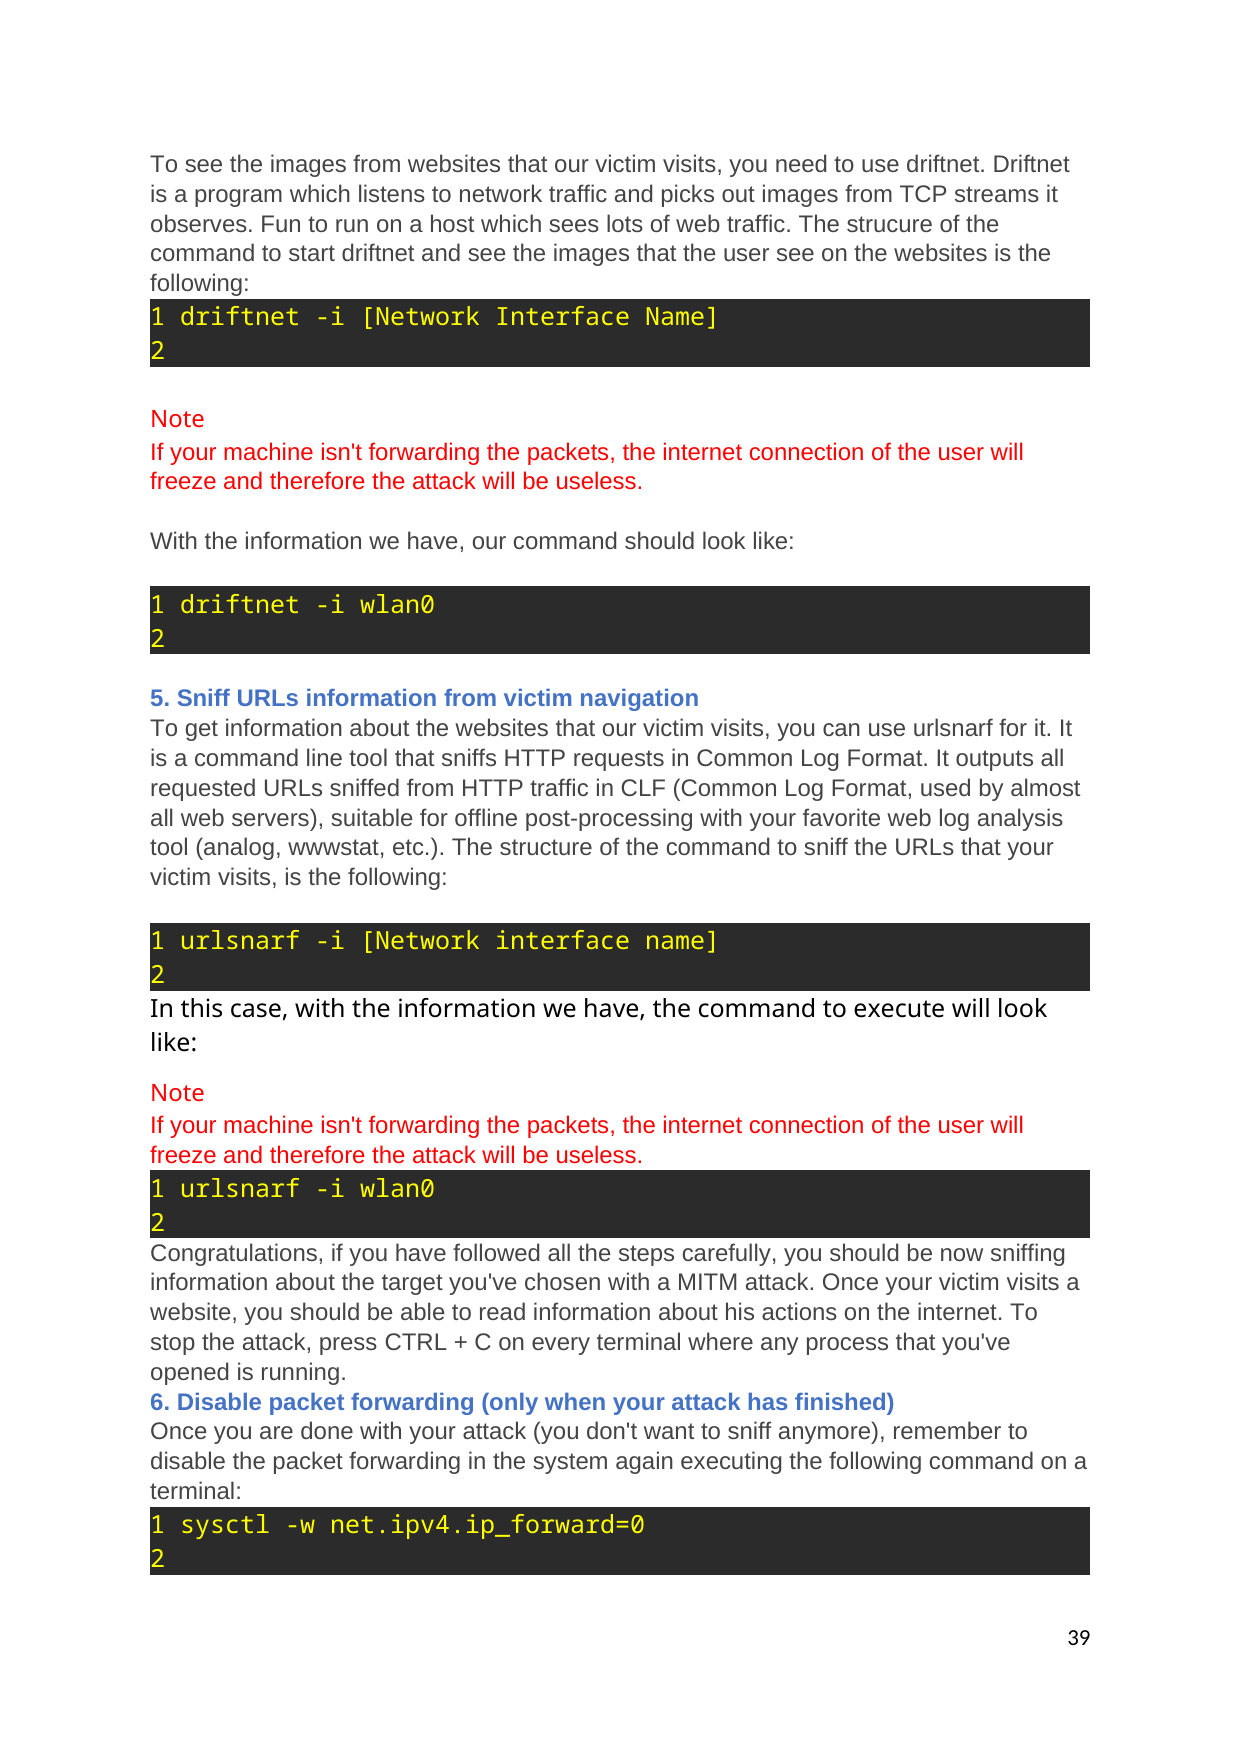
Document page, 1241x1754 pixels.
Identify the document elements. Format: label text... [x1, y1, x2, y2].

text 1 driftnet -i wlan0 [150, 586, 1090, 621]
text 6. Disable packet forwarding (only when your attack has finished) [150, 1387, 1090, 1415]
text 5. Sniff URLs information from victim navigation [150, 684, 1090, 712]
text In this case, with the information we have, the command to execute will look like: [150, 991, 1090, 1059]
text 1 sysctl -w net.ipv4.ip_forward=0 [150, 1507, 1090, 1541]
text With the information we have, our command should look like: [150, 527, 1090, 554]
text 2 [150, 1541, 1090, 1575]
text To get information about the websites that our victim visits, you can use urlsnarf for it. It is a command line tool that sniffs HTTP requests in Common Log Format. It outputs all requested URLs sniffed from HTTP traffic in CLF (Common Log Format, used by almost all web servers), suitable for offline post-processing with your favorite web log analysis tool (analog, wwwstat, etc.). The structure of the command to sniff the URLs that your victim visits, is the following: [150, 714, 1090, 891]
text Note [150, 402, 1090, 435]
text If your machine isn't forwarding the packets, the internet connection of the user will freeze and therefore the attack will be useless. [150, 437, 1090, 495]
text 2 [150, 621, 1090, 654]
text If your machine isn't forwarding the packets, the internet connection of the user will freeze and therefore the attack will be useless. [150, 1111, 1090, 1168]
text 1 urlsnarf -i wlan0 [150, 1170, 1090, 1204]
text Congratulations, if you have followed all the steps carefully, you should be now sniffing information about the target you've chosen with a MITM attack. Once your victim visits a website, you should be able to read information about his actions on the internet. To stop the attack, press CTRL + C on every terminal where any process that you've opened is running. [150, 1238, 1090, 1385]
text To see the images from websites that our victim visits, you need to use driftnet. Driftnet is a program which listens to network traffic and picks out images from TCP streams it observes. Fun to run on a host which sees lots of web traffic. The strucure of the command to start driftnet and see the images that the user see on the websites is the following: [150, 150, 1090, 297]
text 2 [150, 1204, 1090, 1238]
text Note [150, 1076, 1090, 1108]
text 1 driftnet -i [Network Interface Name] [150, 299, 1090, 333]
text 1 urlsnarf -i [Network interface name] [150, 923, 1090, 957]
text 2 [150, 333, 1090, 367]
text 2 [150, 957, 1090, 991]
text Once you are done with your attack (you don't want to sniff anymore), remember to disable the packet forwarding in the system again executing the following command on a terminal: [150, 1417, 1090, 1504]
